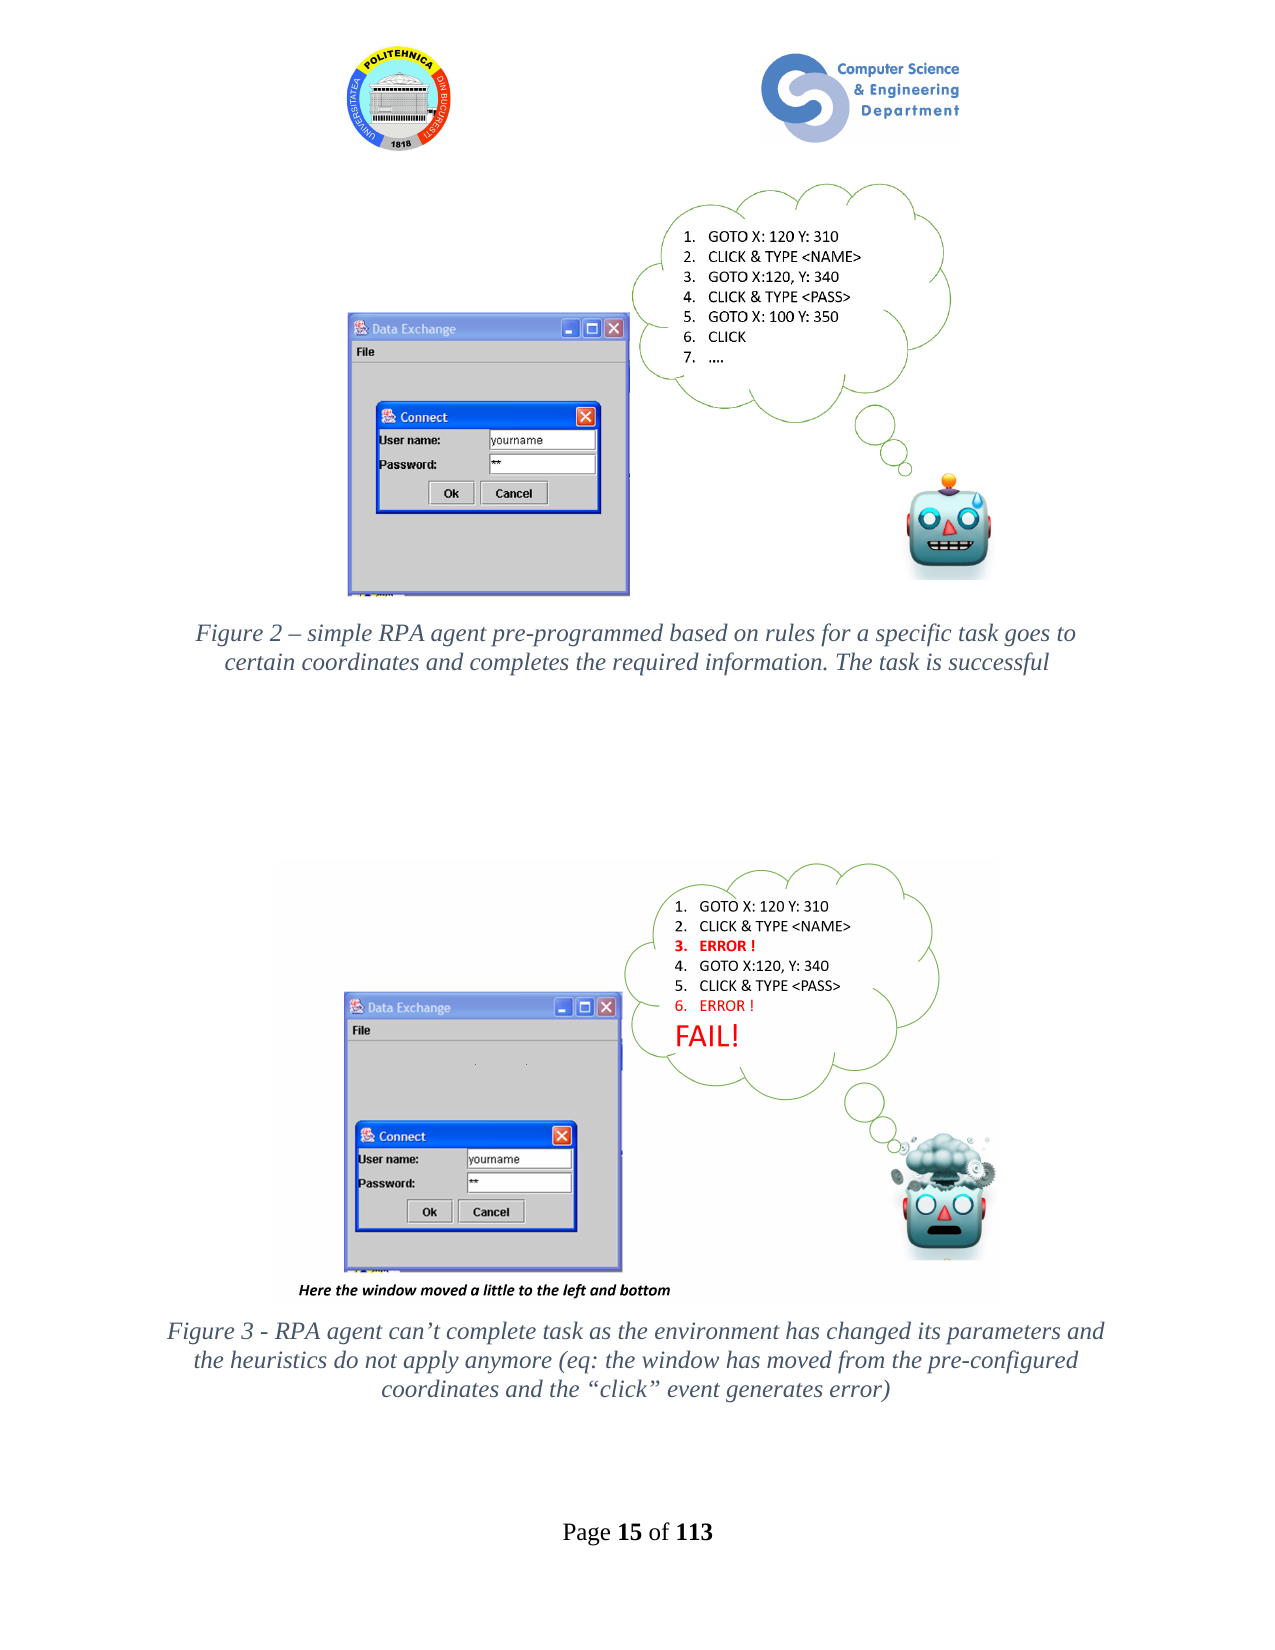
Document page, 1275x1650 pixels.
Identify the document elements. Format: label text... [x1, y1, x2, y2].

picture [320, 178, 1014, 604]
picture [346, 46, 451, 151]
picture [274, 859, 1000, 1302]
picture [760, 53, 963, 144]
